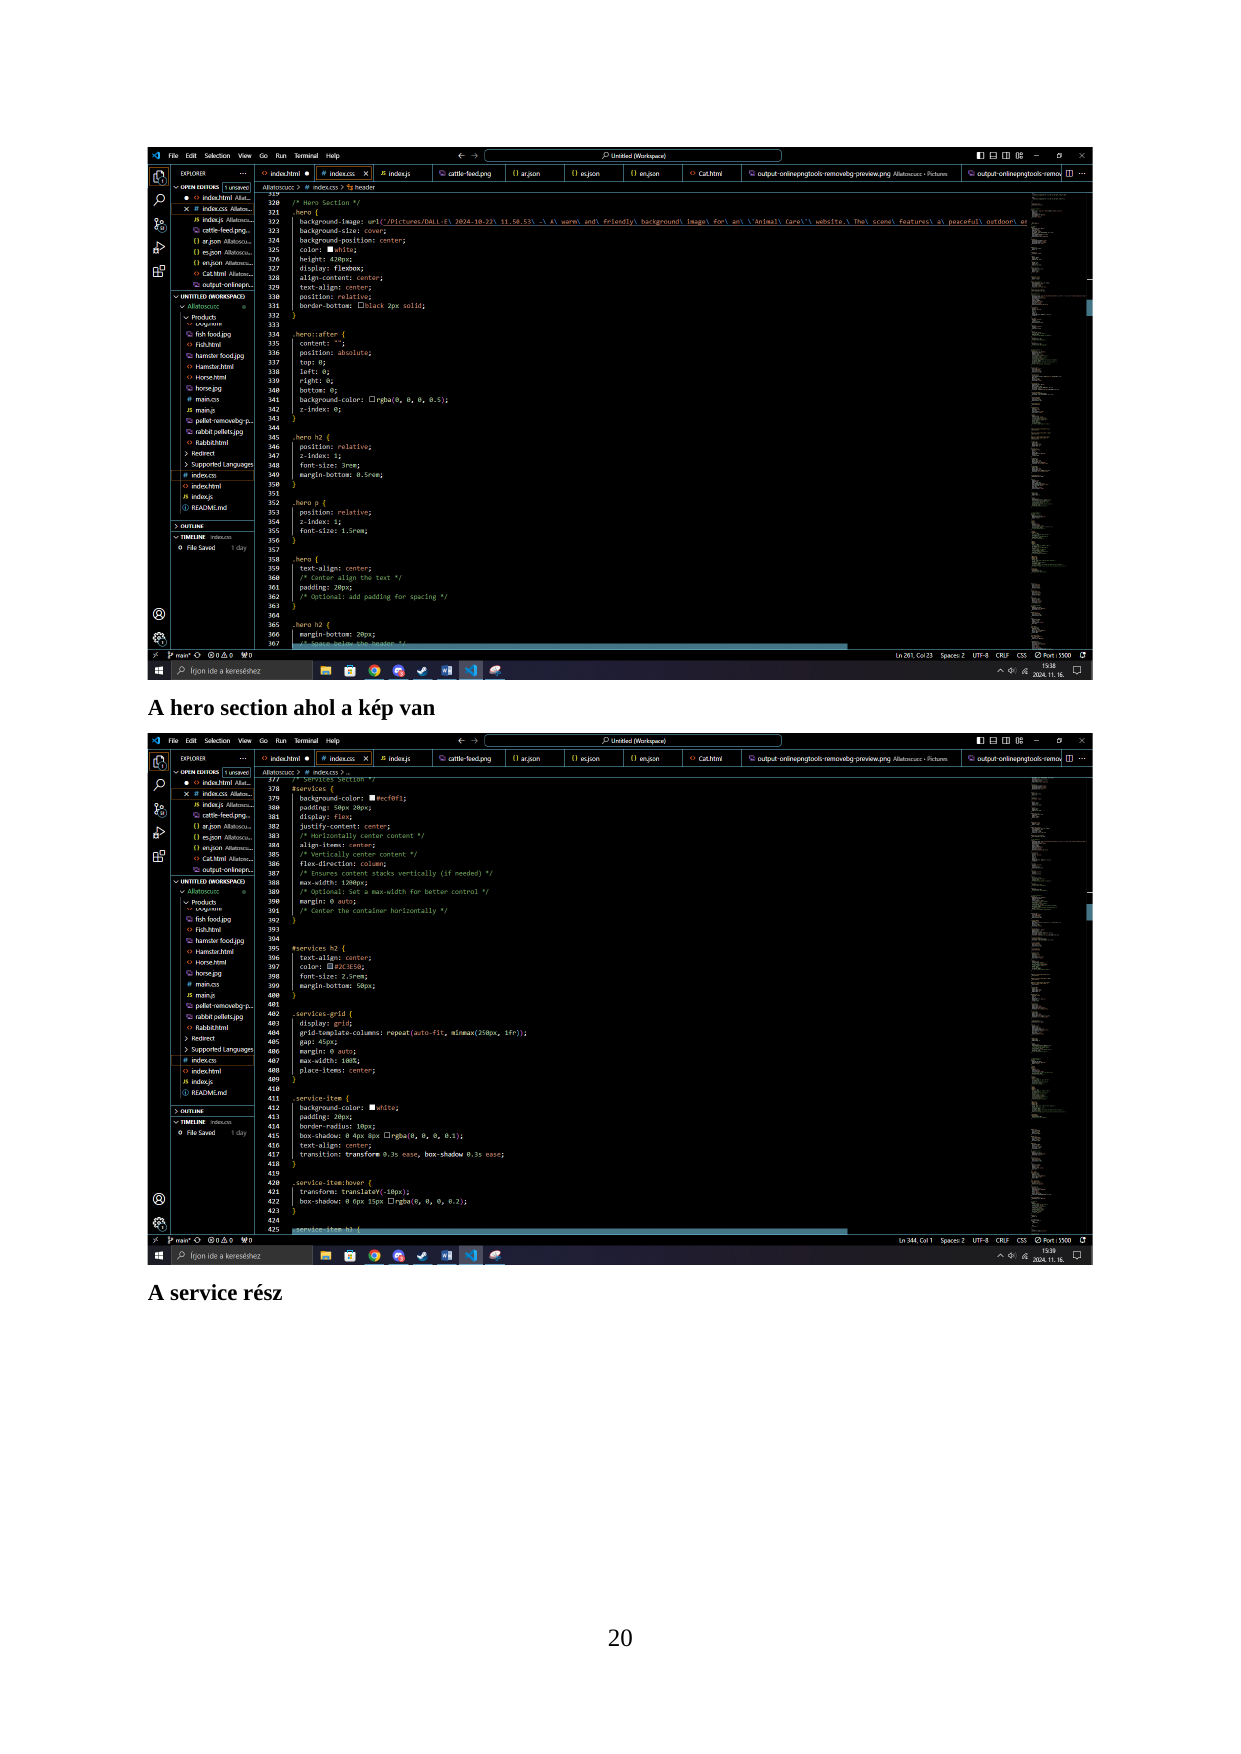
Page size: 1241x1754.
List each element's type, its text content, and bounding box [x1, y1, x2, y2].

picture [147, 733, 1093, 1265]
picture [147, 147, 1093, 680]
text A hero section ahol a kép van [148, 693, 1092, 720]
text A service rész [148, 1279, 1092, 1305]
